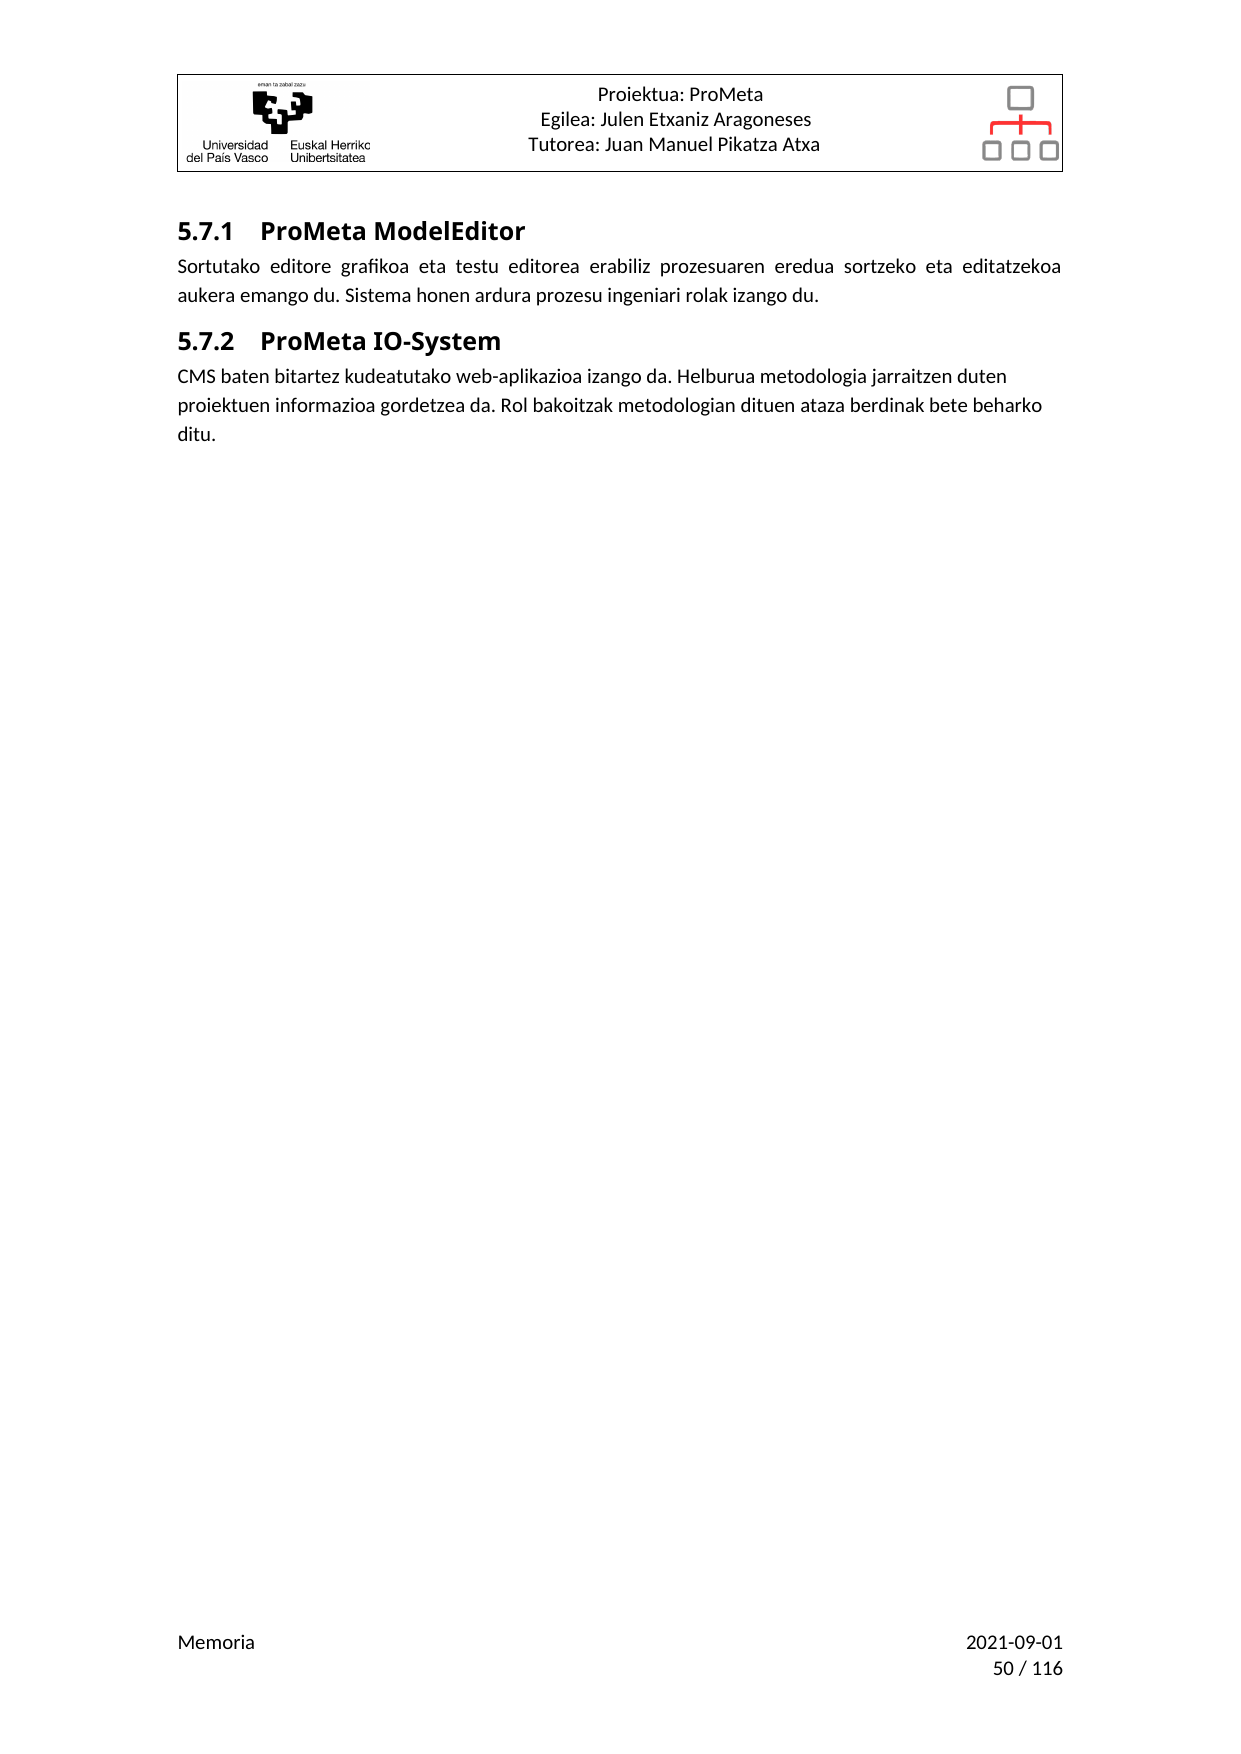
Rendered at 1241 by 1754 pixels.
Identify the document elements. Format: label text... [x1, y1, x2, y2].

subtitle ProMeta ModelEditor [177, 214, 1063, 248]
picture [182, 81, 370, 162]
text Sortutako editore grafikoa eta testu editorea erabiliz prozesuaren eredua sortzeko eta editatzekoa aukera emango du. Sistema honen ardura prozesu ingeniari rolak izango du. [177, 253, 1063, 307]
subtitle ProMeta IO-System [177, 324, 1063, 358]
picture [978, 80, 1060, 162]
text CMS baten bitartez kudeatutako web-aplikazioa izango da. Helburua metodologia jarraitzen duten proiektuen informazioa gordetzea da. Rol bakoitzak metodologian dituen ataza berdinak bete beharko ditu. [177, 363, 1063, 447]
